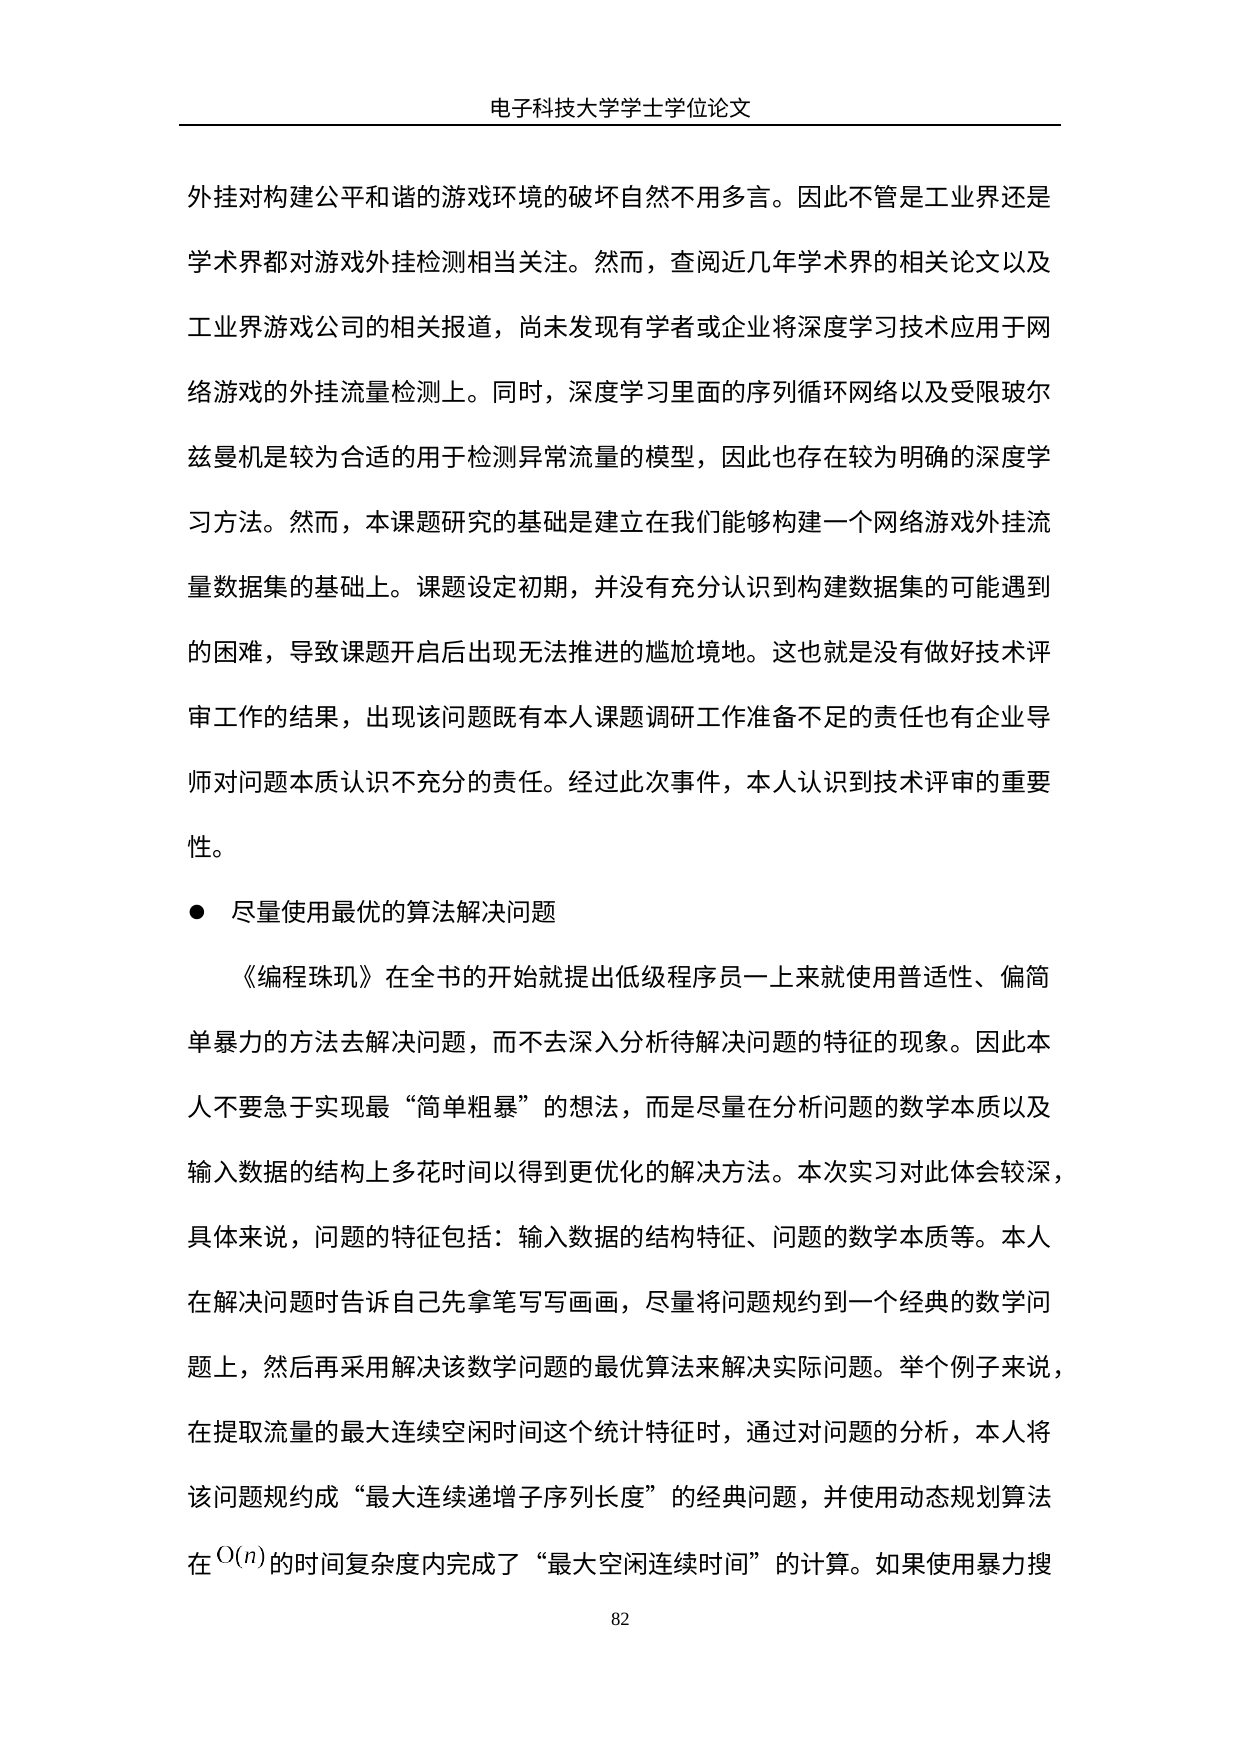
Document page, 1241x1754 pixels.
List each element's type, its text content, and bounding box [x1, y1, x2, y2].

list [187, 163, 1053, 878]
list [187, 943, 1053, 1593]
list 尽量使用最优的算法解决问题 [187, 878, 1053, 943]
